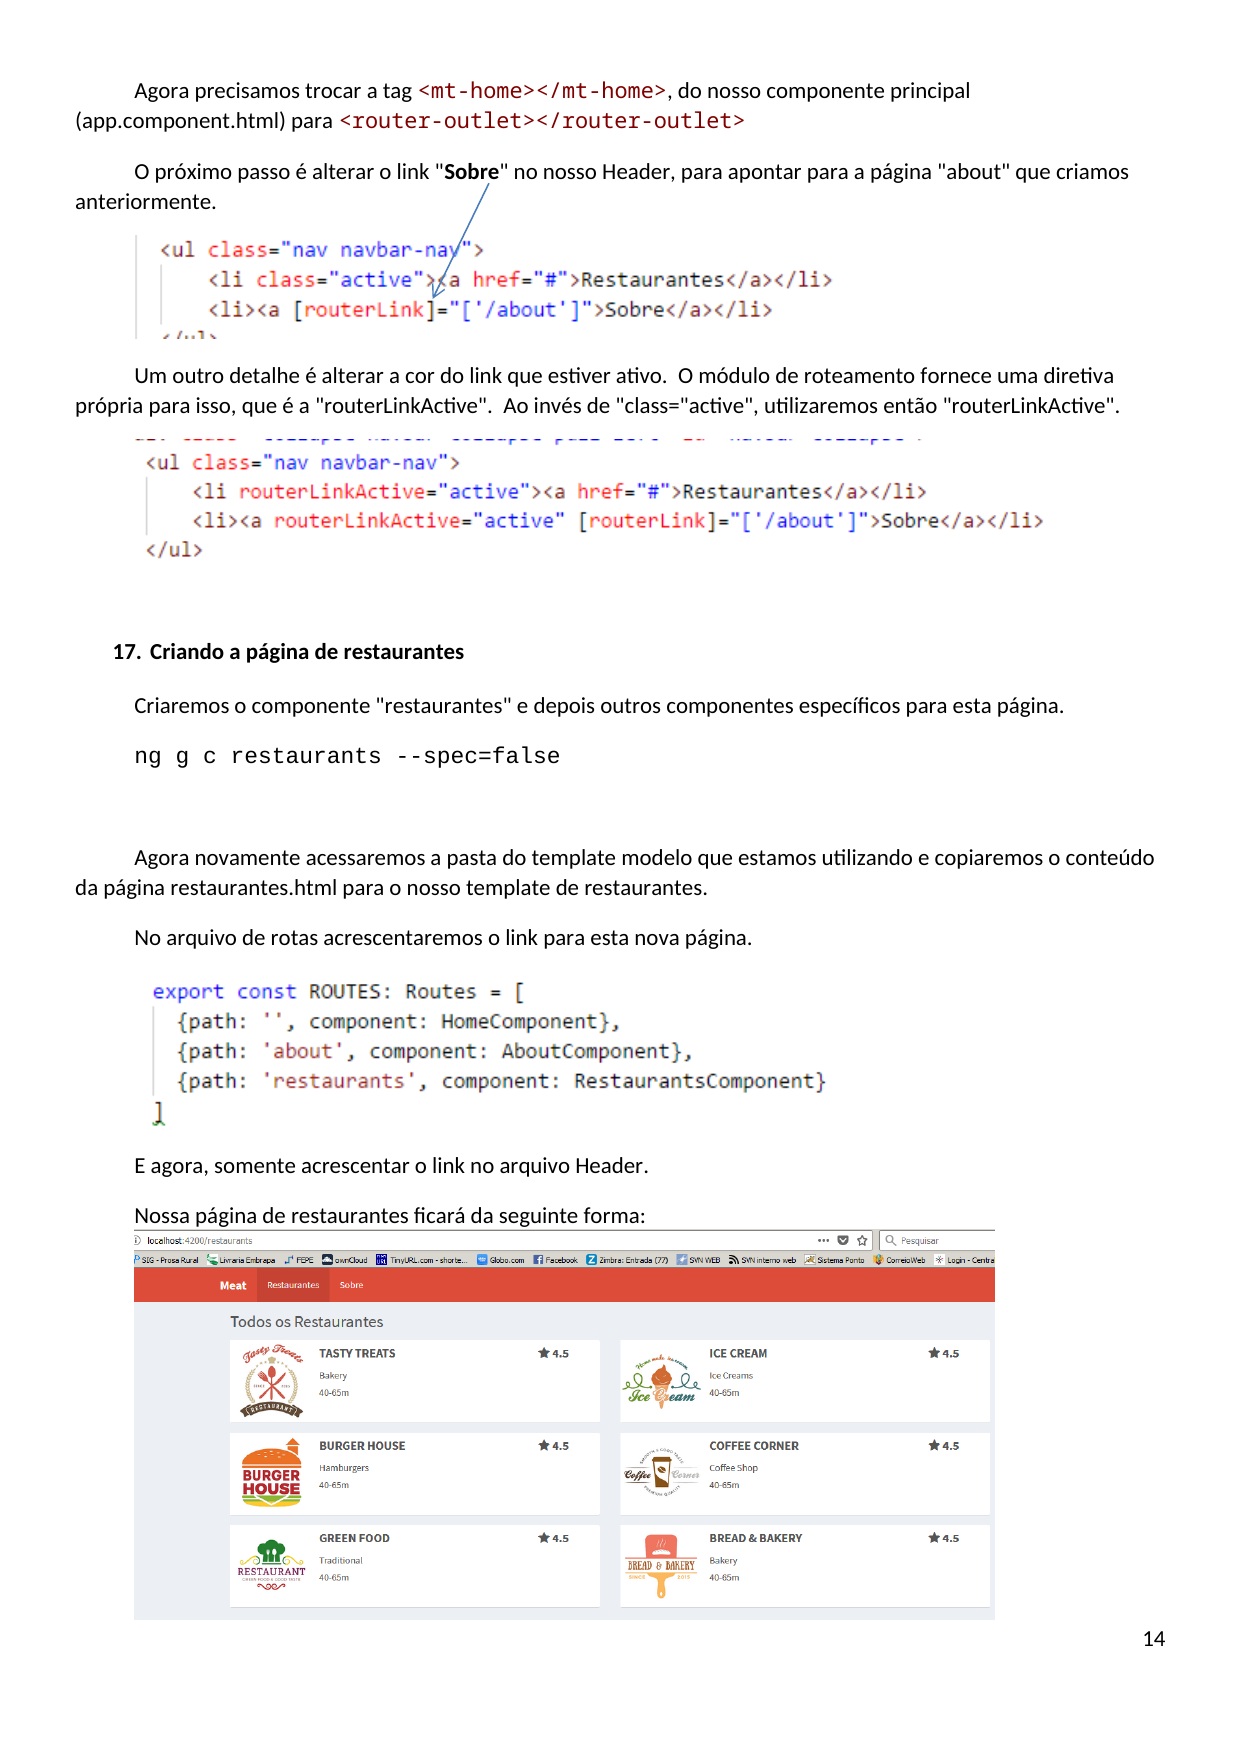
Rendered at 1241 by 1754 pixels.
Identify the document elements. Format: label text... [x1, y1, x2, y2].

text Agora precisamos trocar a tag <mt-home></mt-home>, do nosso componente principal (app.component.html) para <router-outlet></router-outlet> [75, 75, 1165, 134]
text Nossa página de restaurantes ficará da seguinte forma: [75, 1200, 1165, 1229]
text O próximo passo é alterar o link "Sobre" no nosso Header, para apontar para a página "about" que criamos anteriormente. [75, 155, 1165, 215]
picture [134, 1229, 995, 1620]
picture [134, 235, 850, 339]
text ng g c restaurants --spec=false [75, 741, 1165, 770]
text Um outro detalhe é alterar a cor do link que estiver ativo. O módulo de roteamento fornece uma diretiva própria para isso, que é a "routerLinkActive". Ao invés de "class="active", utilizaremos então "routerLinkActive". [75, 359, 1165, 419]
text E agora, somente acrescentar o link no arquivo Header. [75, 1149, 1165, 1179]
picture [134, 972, 833, 1129]
text No arquivo de rotas acrescentaremos o link para esta nova página. [75, 922, 1165, 951]
text Criaremos o componente "restaurantes" e depois outros componentes específicos para esta página. [75, 690, 1165, 720]
list Criando a página de restaurantes [112, 637, 1165, 665]
text Agora novamente acessaremos a pasta do template modelo que estamos utilizando e copiaremos o conteúdo da página restaurantes.html para o nosso template de restaurantes. [75, 842, 1165, 901]
picture [134, 439, 1055, 566]
